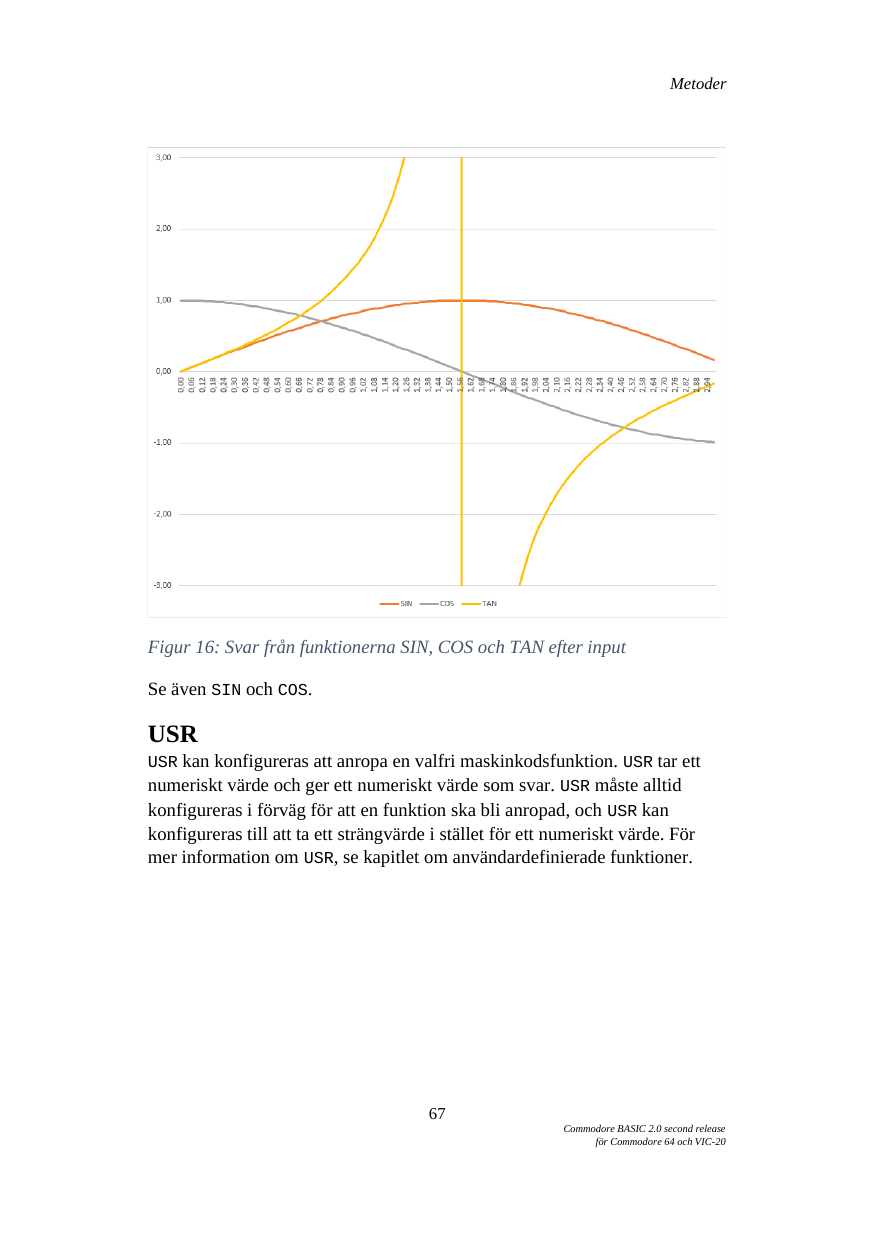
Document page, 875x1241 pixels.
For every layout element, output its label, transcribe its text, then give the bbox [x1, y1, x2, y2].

text Figur 16: Svar från funktionerna SIN, COS och TAN efter input [148, 636, 726, 657]
picture [147, 147, 727, 618]
text Se även SIN och COS. [148, 678, 726, 701]
text USR kan konfigureras att anropa en valfri maskinkodsfunktion. USR tar ett numeriskt värde och ger ett numeriskt värde som svar. USR måste alltid konfigureras i förväg för att en funktion ska bli anropad, och USR kan konfigureras till att ta ett strängvärde i stället för ett numeriskt värde. För mer information om USR, se kapitlet om användardefinierade funktioner. [148, 750, 726, 868]
subtitle USR [148, 719, 726, 748]
